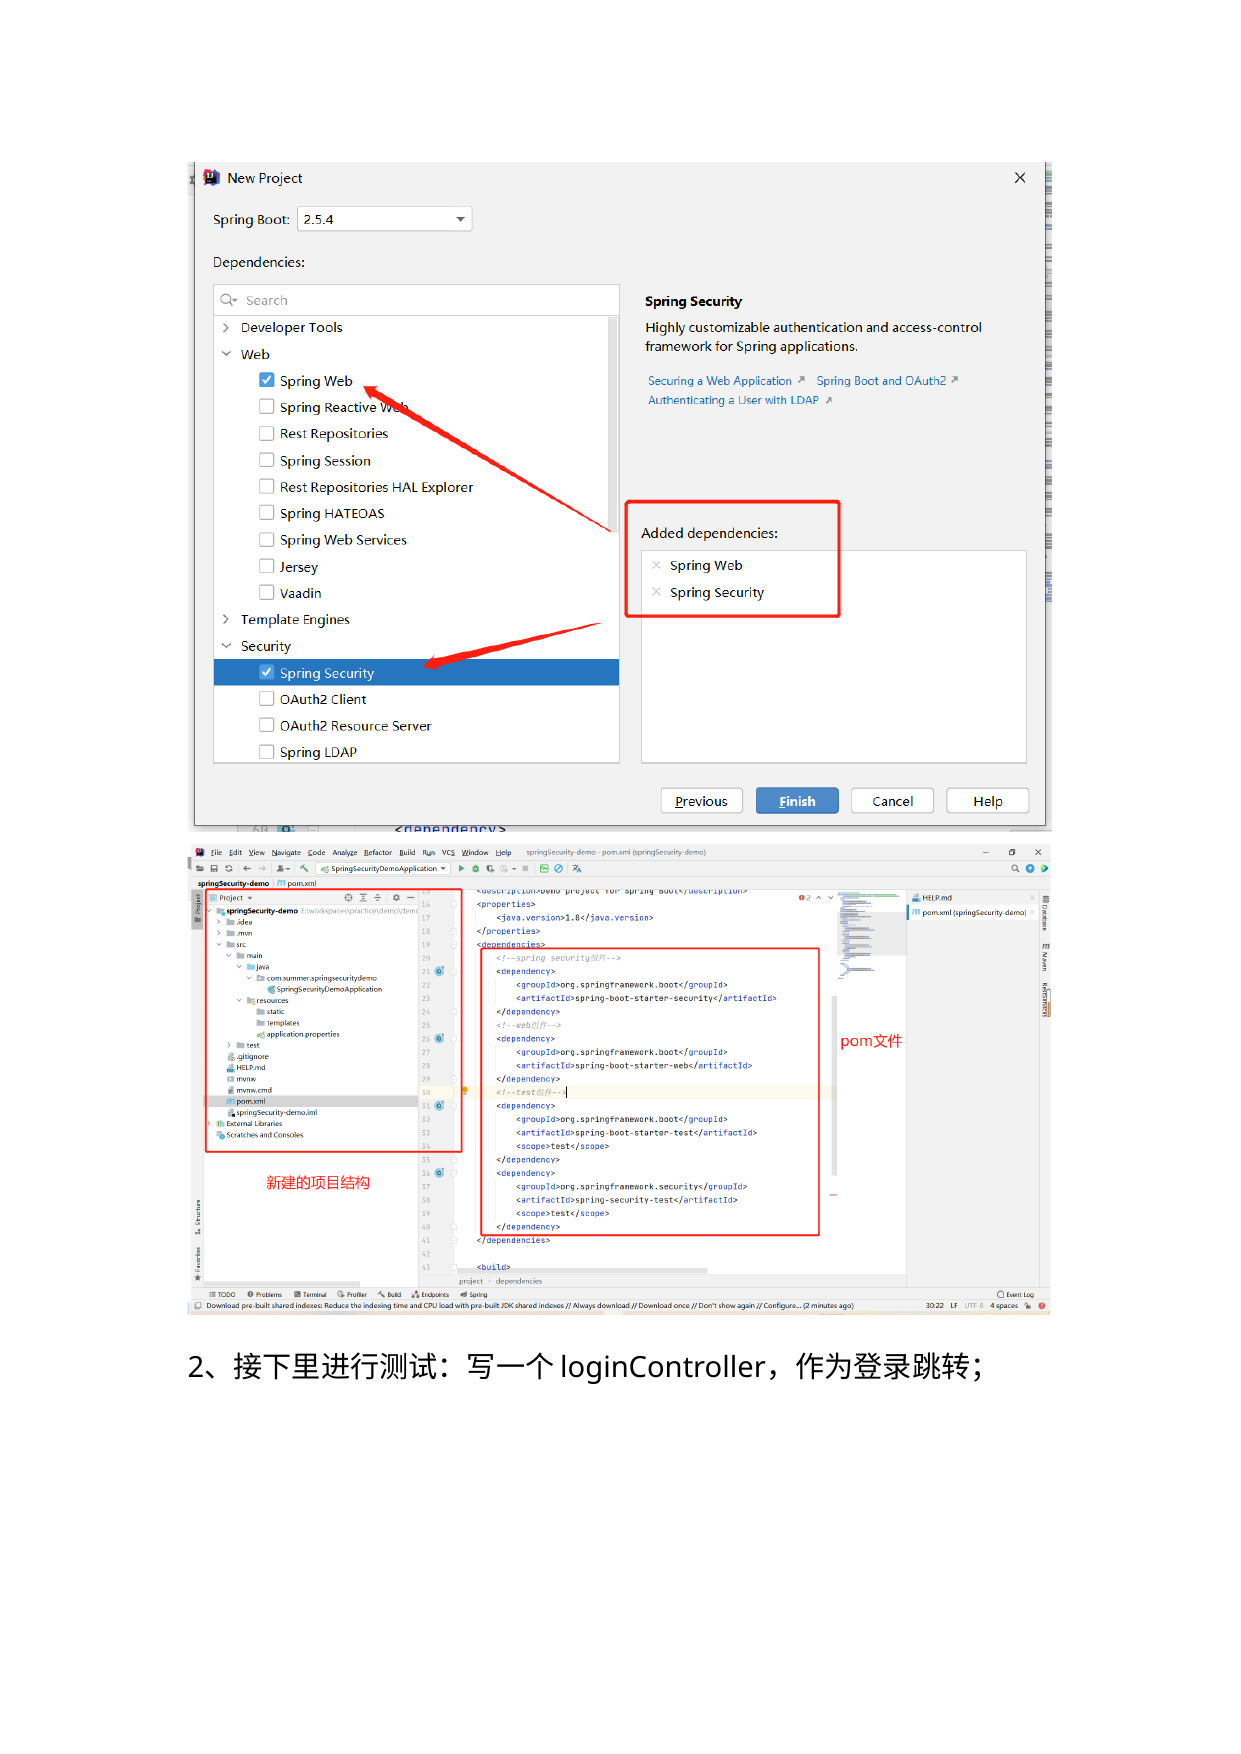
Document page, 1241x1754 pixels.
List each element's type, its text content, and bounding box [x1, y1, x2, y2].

list 接下里进行测试：写一个loginController，作为登录跳转； [187, 1332, 1053, 1397]
picture [187, 162, 1052, 832]
picture [187, 844, 1051, 1315]
